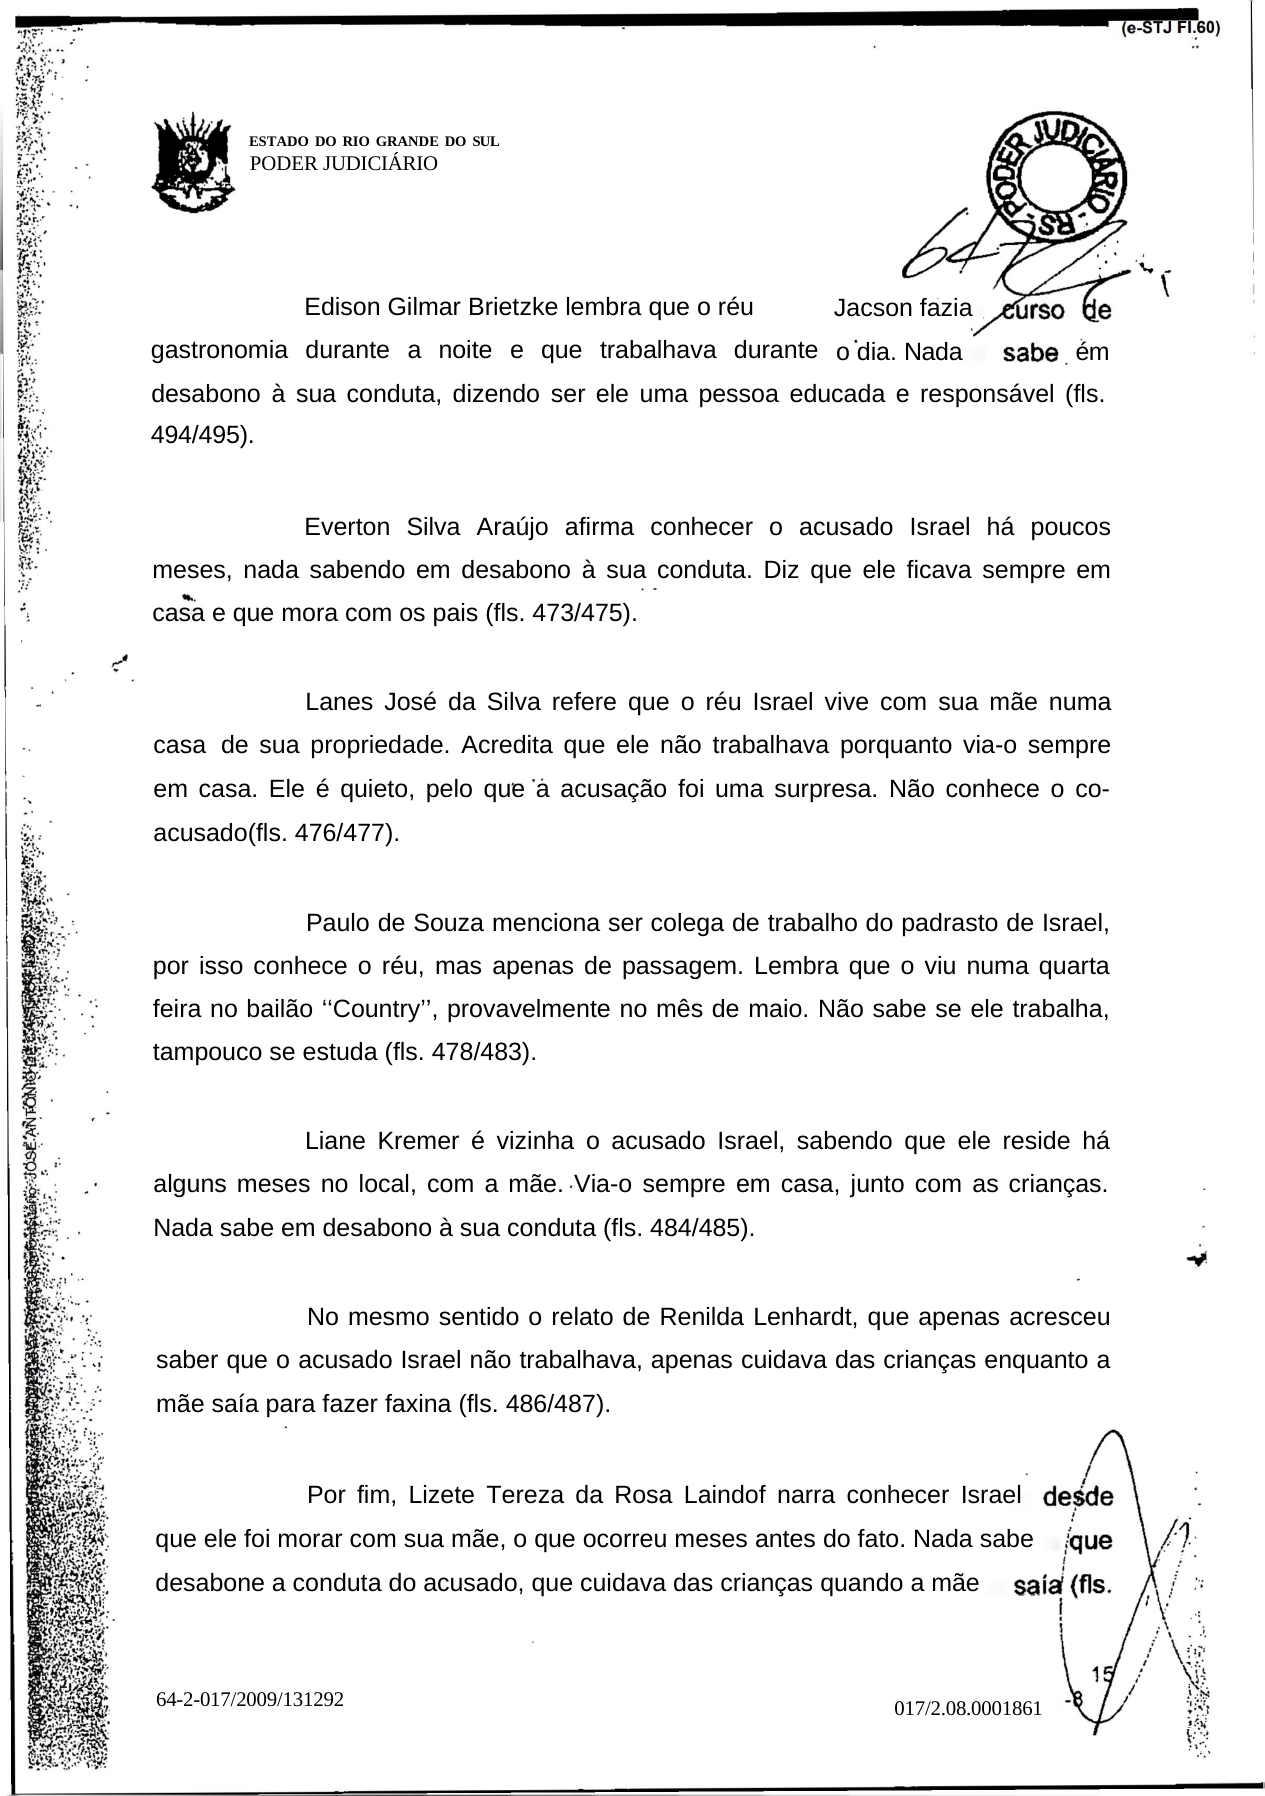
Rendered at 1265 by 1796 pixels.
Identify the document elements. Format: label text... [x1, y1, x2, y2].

text Edison Gilmar Brietzke lembra que o réu Jacson fazia gastronomia durante a noite e que trabalhava durante o dia. Nada ém [151, 292, 1110, 365]
text Paulo de Souza menciona ser colega de trabalho do padrasto de Israel, por isso conhece o réu, mas apenas de passagem. Lembra que o viu numa quarta feira no bailão ‘‘Country’’, provavelmente no mês de maio. Não sabe se ele trabalha, tampouco se estuda (fls. 478/483). [153, 908, 1111, 1066]
text Lanes José da Silva refere que o réu Israel vive com sua mãe numa casa de sua propriedade. Acredita que ele não trabalhava porquanto via-o sempre em casa. Ele é quieto, pelo que a acusação foi uma surpresa. Não conhece o co- acusado(fls. 476/477). [153, 687, 1113, 846]
text No mesmo sentido o relato de Renilda Lenhardt, que apenas acresceu saber que o acusado Israel não trabalhava, apenas cuidava das crianças enquanto a mãe saía para fazer faxina (fls. 486/487). [156, 1302, 1112, 1417]
text desabono à sua conduta, dizendo ser ele uma pessoa educada e responsável (fls. 494/495). [151, 379, 1125, 449]
text Por fim, Lizete Tereza da Rosa Laindof narra conhecer Israel que ele foi morar com sua mãe, o que ocorreu meses antes do fato. Nada sabe desabone a conduta do acusado, que cuidava das crianças quando a mãe [155, 1480, 1061, 1596]
text ESTADO DO RIO GRANDE DO SUL [249, 133, 1125, 149]
picture [0, 0, 1265, 1796]
text 64-2-017/2009/131292 [156, 1687, 352, 1711]
text Everton Silva Araújo afirma conhecer o acusado Israel há poucos meses, nada sabendo em desabono à sua conduta. Diz que ele ficava sempre em casa e que mora com os pais (fls. 473/475). [152, 512, 1113, 627]
text Liane Kremer é vizinha o acusado Israel, sabendo que ele reside há alguns meses no local, com a mãe. Via-o sempre em casa, junto com as crianças. Nada sabe em desabono à sua conduta (fls. 484/485). [153, 1126, 1111, 1241]
text 017/2.08.0001861 [894, 1696, 1125, 1720]
text PODER JUDICIÁRIO [249, 151, 1125, 175]
